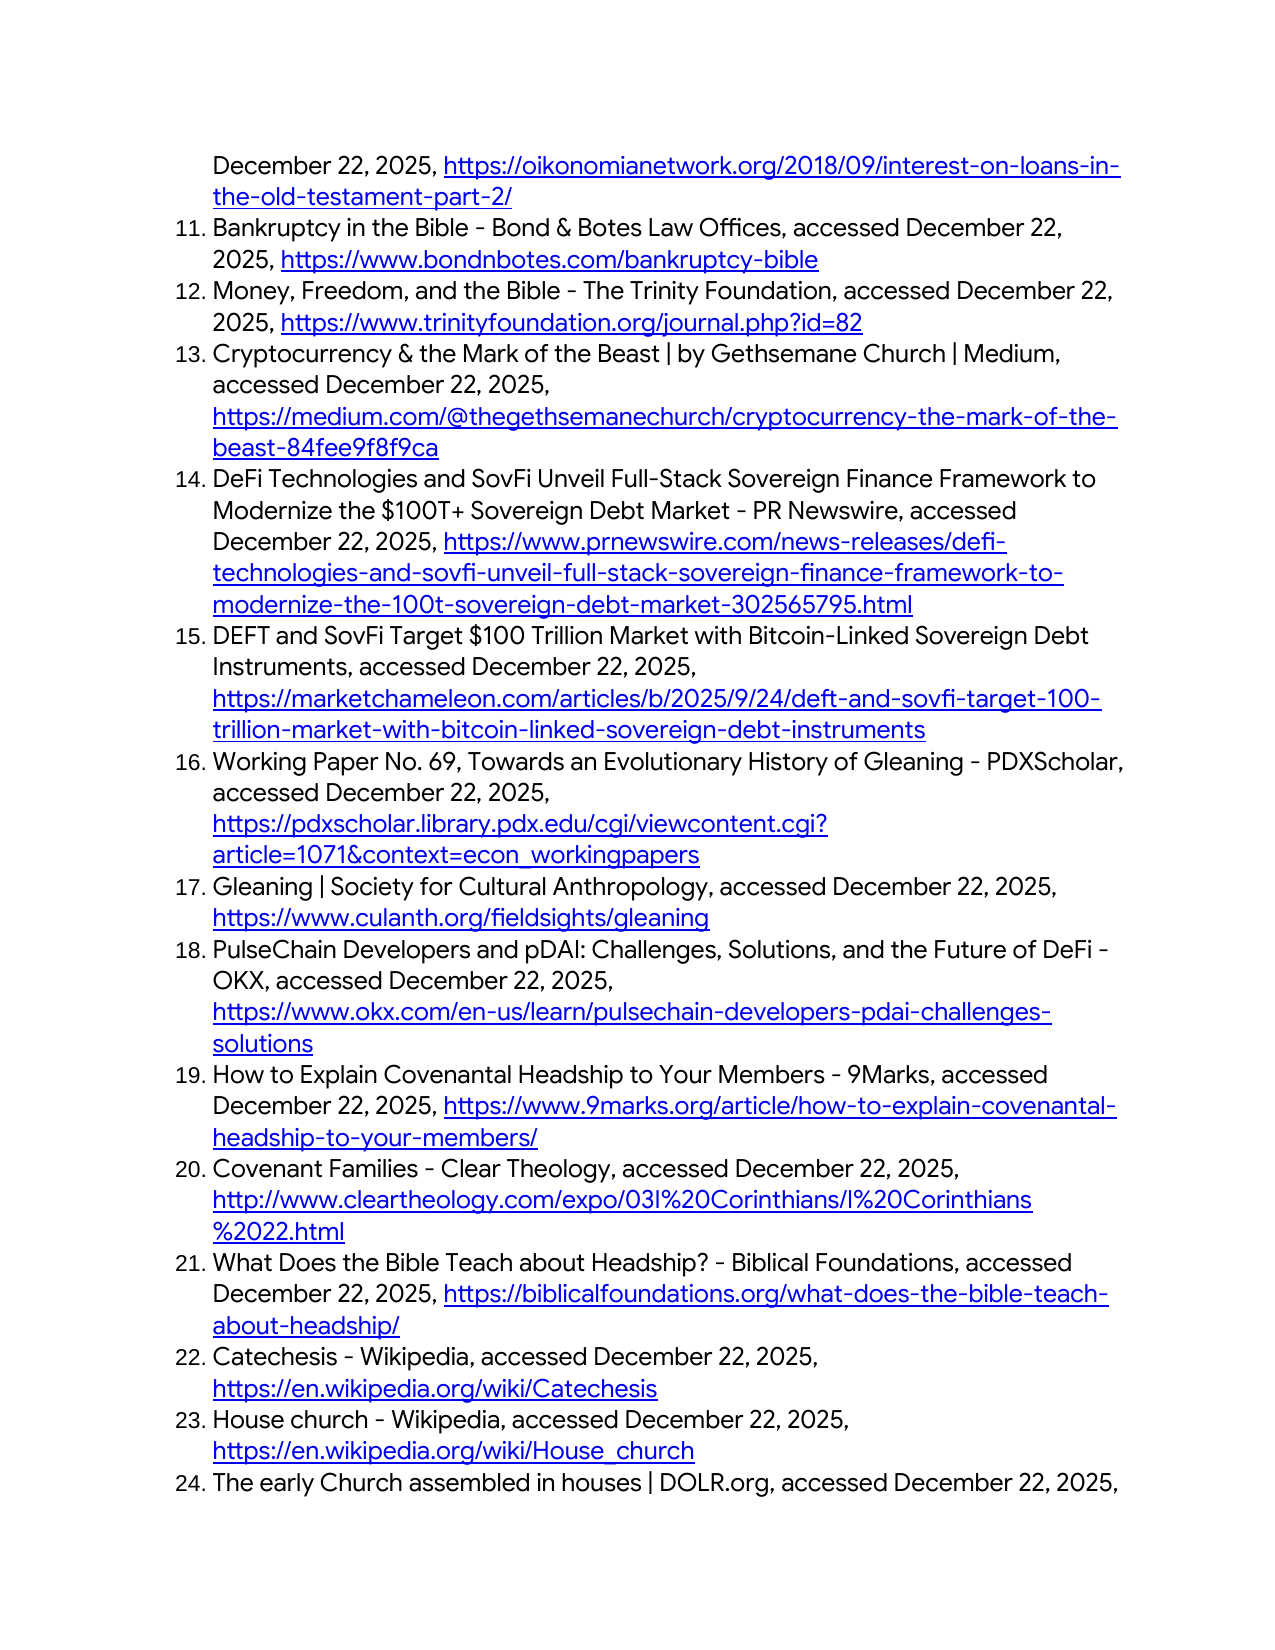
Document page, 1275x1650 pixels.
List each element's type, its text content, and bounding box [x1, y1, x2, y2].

list Catechesis - Wikipedia, accessed December 22, 2025, https://en.wikipedia.org/wiki/Catechesis [175, 1341, 1125, 1404]
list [175, 150, 1125, 213]
list How to Explain Covenantal Headship to Your Members - 9Marks, accessed December 22, 2025, https://www.9marks.org/article/how-to-explain-covenantal-headship-to-your-members/ [175, 1059, 1125, 1153]
list PulseChain Developers and pDAI: Challenges, Solutions, and the Future of DeFi - OKX, accessed December 22, 2025, https://www.okx.com/en-us/learn/pulsechain-developers-pdai-challenges-solutions [175, 934, 1125, 1059]
list DEFT and SovFi Target $100 Trillion Market with Bitcoin-Linked Sovereign Debt Instruments, accessed December 22, 2025, https://marketchameleon.com/articles/b/2025/9/24/deft-and-sovfi-target-100-trillion-market-with-bitcoin-linked-sovereign-debt-instruments [175, 620, 1125, 746]
list Bankruptcy in the Bible - Bond & Botes Law Offices, accessed December 22, 2025, https://www.bondnbotes.com/bankruptcy-bible [175, 213, 1125, 275]
list Gleaning | Society for Cultural Anthropology, accessed December 22, 2025, https://www.culanth.org/fieldsights/gleaning [175, 871, 1125, 934]
list DeFi Technologies and SovFi Unveil Full-Stack Sovereign Finance Framework to Modernize the $100T+ Sovereign Debt Market - PR Newswire, accessed December 22, 2025, https://www.prnewswire.com/news-releases/defi-technologies-and-sovfi-unveil-full-stack-sovereign-finance-framework-to-modernize-the-100t-sovereign-debt-market-302565795.html [175, 463, 1125, 620]
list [175, 1467, 1125, 1498]
list Working Paper No. 69, Towards an Evolutionary History of Gleaning - PDXScholar, accessed December 22, 2025, https://pdxscholar.library.pdx.edu/cgi/viewcontent.cgi?article=1071&context=econ_workingpapers [175, 746, 1125, 871]
list Covenant Families - Clear Theology, accessed December 22, 2025, http://www.cleartheology.com/expo/03I%20Corinthians/I%20Corinthians%2022.html [175, 1153, 1125, 1247]
list House church - Wikipedia, accessed December 22, 2025, https://en.wikipedia.org/wiki/House_church [175, 1404, 1125, 1467]
list What Does the Bible Teach about Headship? - Biblical Foundations, accessed December 22, 2025, https://biblicalfoundations.org/what-does-the-bible-teach-about-headship/ [175, 1247, 1125, 1341]
list Money, Freedom, and the Bible - The Trinity Foundation, accessed December 22, 2025, https://www.trinityfoundation.org/journal.php?id=82 [175, 275, 1125, 338]
list Cryptocurrency & the Mark of the Beast | by Gethsemane Church | Medium, accessed December 22, 2025, https://medium.com/@thegethsemanechurch/cryptocurrency-the-mark-of-the-beast-84fee9f8f9ca [175, 338, 1125, 463]
